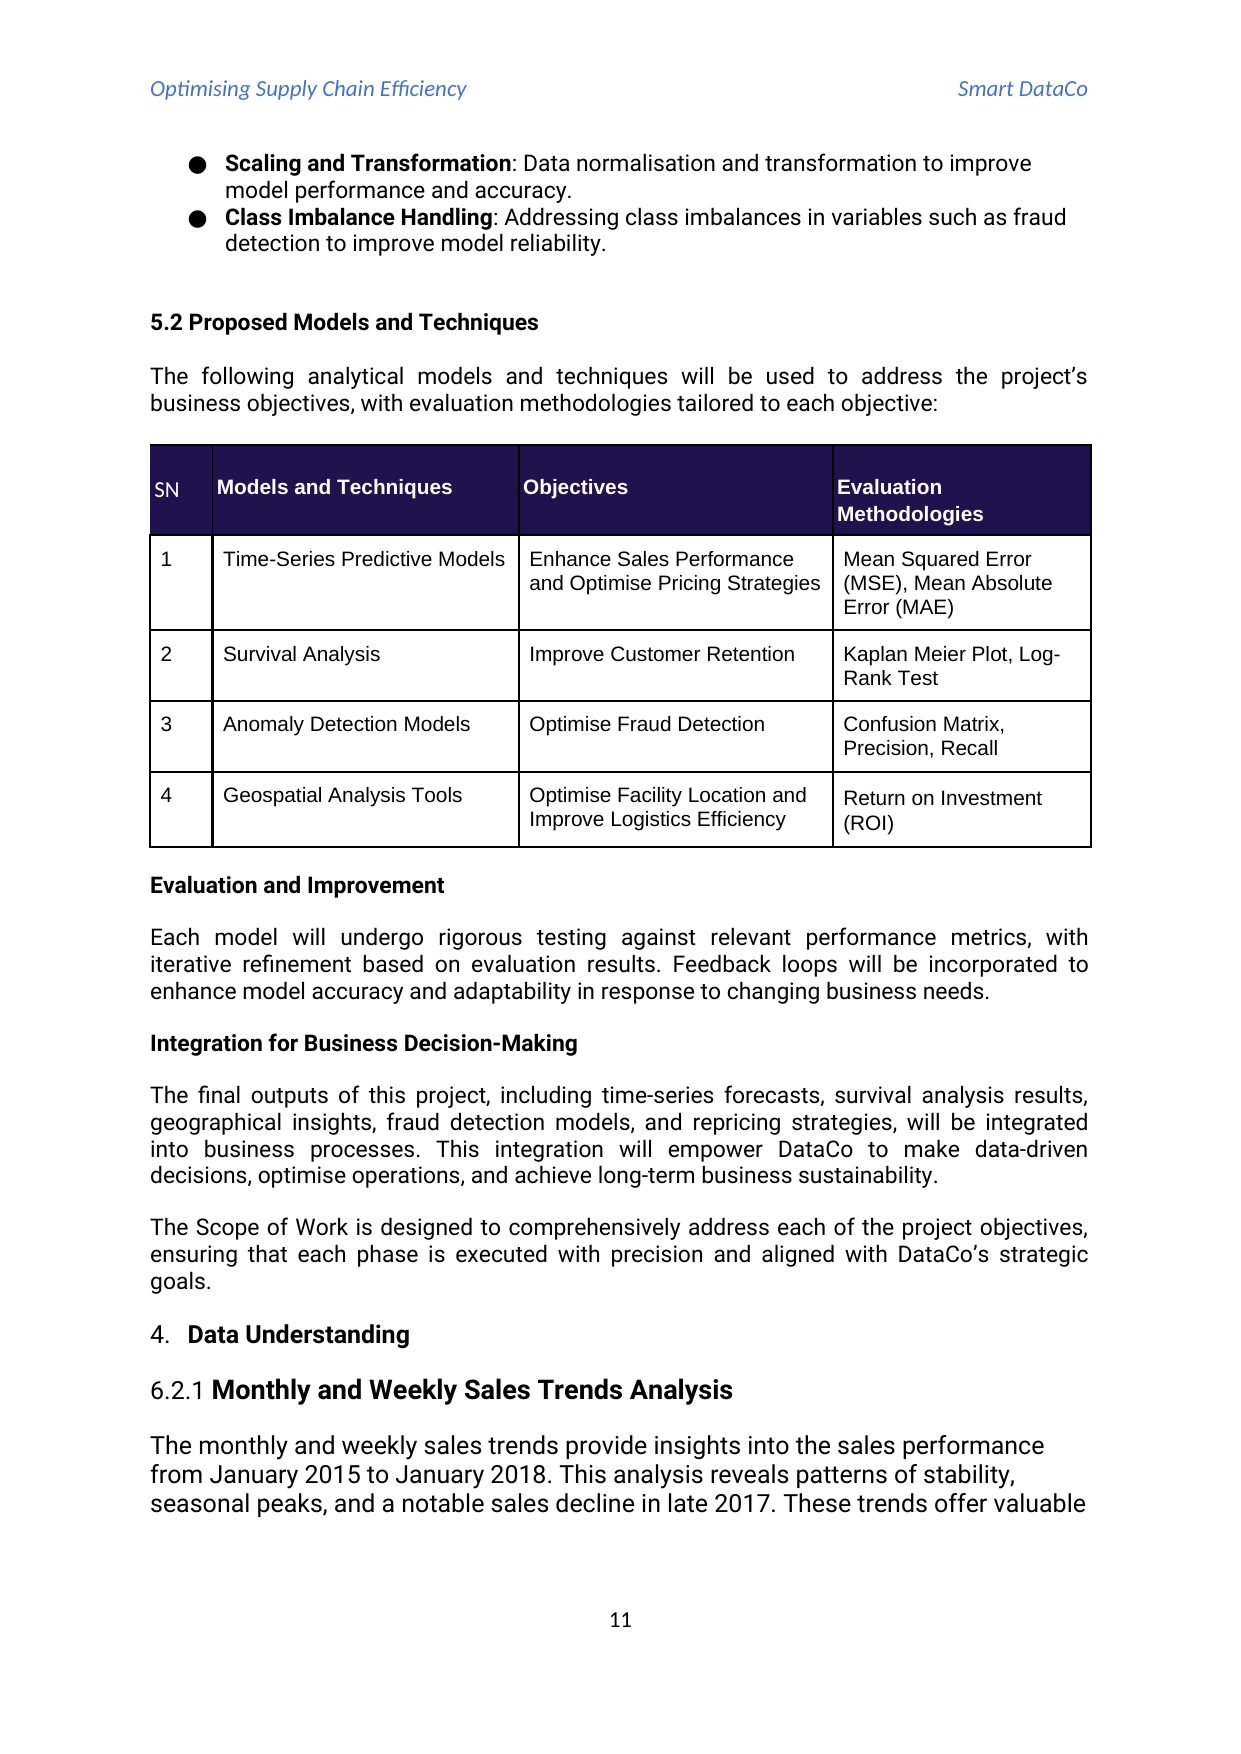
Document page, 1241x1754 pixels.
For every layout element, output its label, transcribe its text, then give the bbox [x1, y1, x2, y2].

text 6.2.1 Monthly and Weekly Sales Trends Analysis [150, 1374, 1090, 1406]
list Scaling and Transformation: Data normalisation and transformation to improve model performance and accuracy. [187, 150, 1090, 204]
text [150, 1431, 1090, 1519]
list Data Understanding [150, 1320, 1090, 1349]
text The following analytical models and techniques will be used to address the project’s business objectives, with evaluation methodologies tailored to each objective: [150, 363, 1090, 417]
list Class Imbalance Handling: Addressing class imbalances in variables such as fraud detection to improve model reliability. [187, 204, 1090, 257]
text The Scope of Work is designed to comprehensively address each of the project objectives, ensuring that each phase is executed with precision and aligned with DataCo’s strategic goals. [150, 1214, 1090, 1295]
text The final outputs of this project, including time-series forecasts, survival analysis results, geographical insights, fraud detection models, and repricing strategies, will be integrated into business processes. This integration will empower DataCo to make data-driven decisions, optimise operations, and achieve long-term business sustainability. [150, 1082, 1090, 1189]
text 5.2 Proposed Models and Techniques [150, 309, 1090, 336]
subtitle Integration for Business Decision-Making [150, 1030, 1090, 1057]
subtitle Evaluation and Improvement [150, 873, 1090, 899]
text Each model will undergo rigorous testing against relevant performance metrics, with iterative refinement based on evaluation results. Feedback loops will be incorporated to enhance model accuracy and adaptability in response to changing business needs. [150, 924, 1090, 1005]
